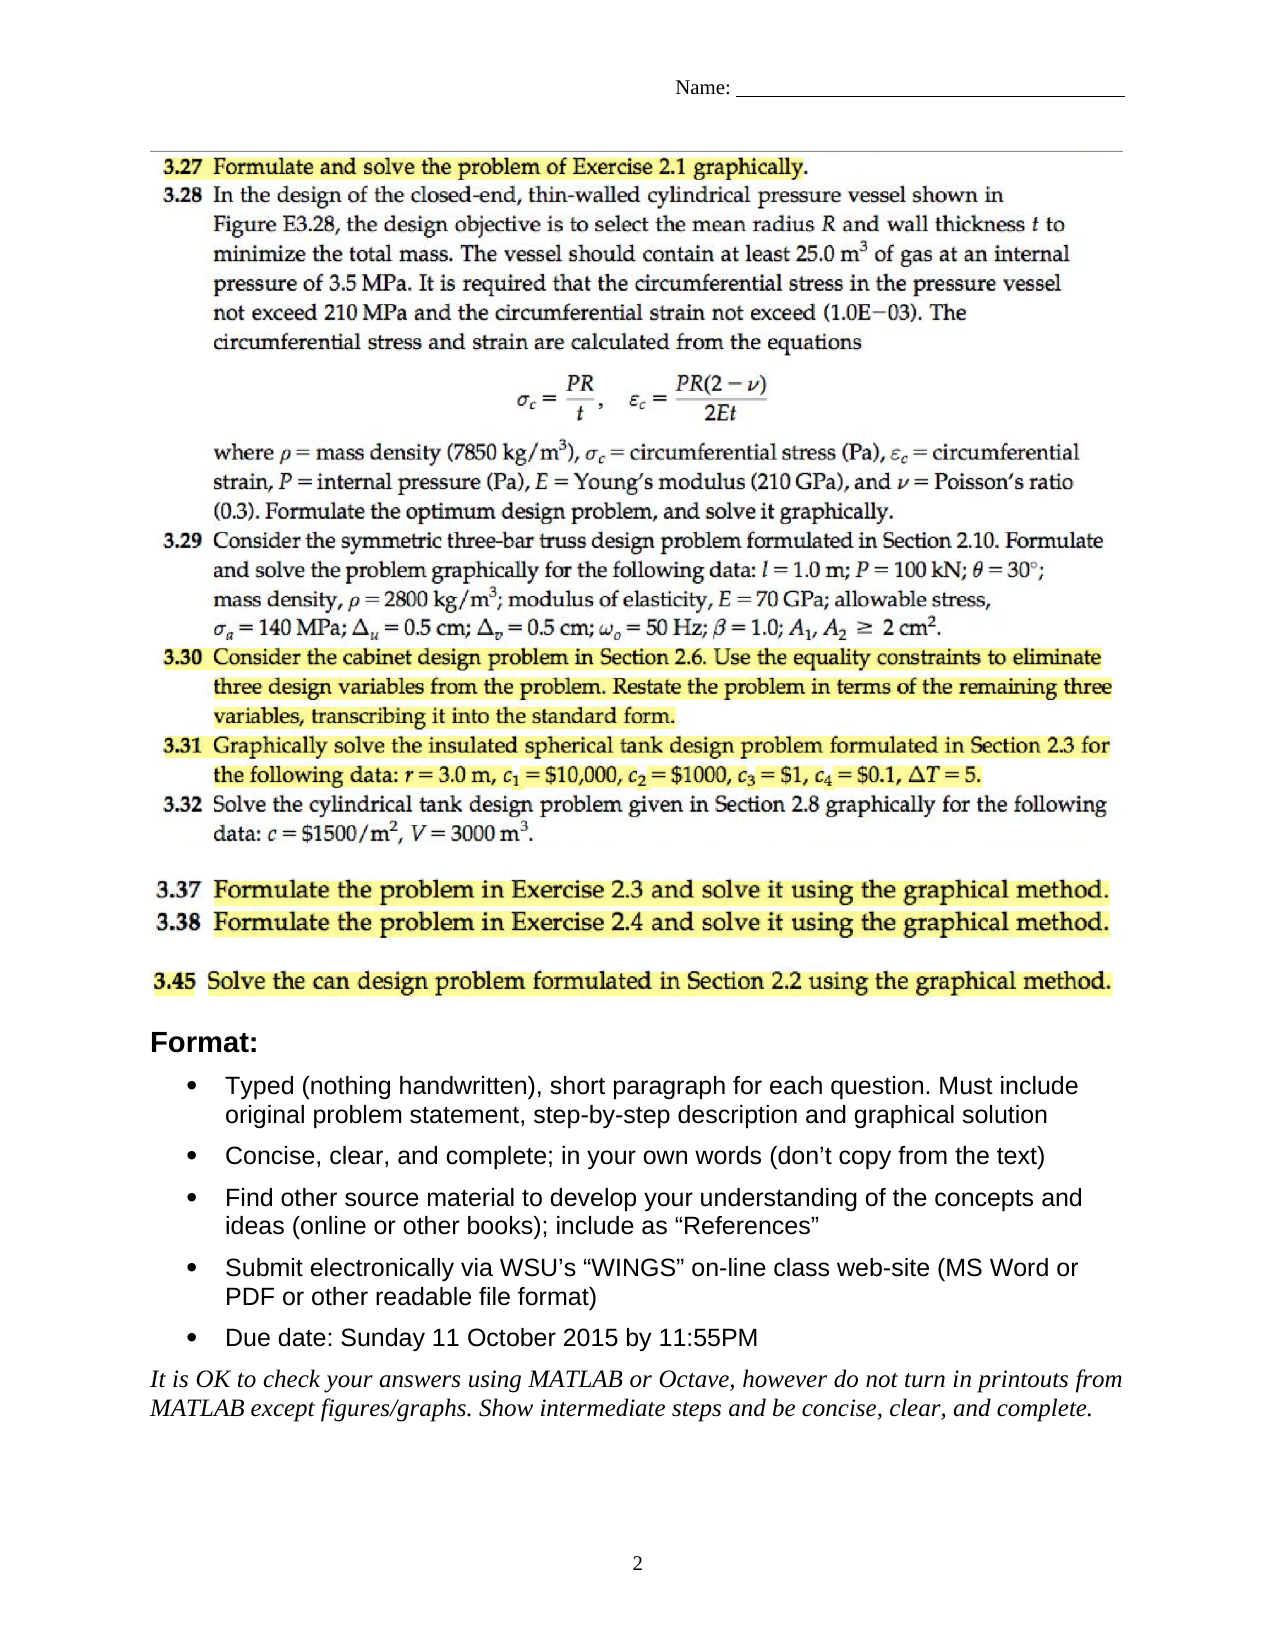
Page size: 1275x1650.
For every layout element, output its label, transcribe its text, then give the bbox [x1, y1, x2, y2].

list Find other source material to develop your understanding of the concepts and ideas (online or other books); include as “References” [187, 1182, 1125, 1240]
list Submit electronically via WSU’s “WINGS” on-line class web-site (MS Word or PDF or other readable file format) [187, 1253, 1125, 1310]
picture [150, 150, 1123, 847]
list Concise, clear, and complete; in your own words (don’t copy from the text) [187, 1141, 1125, 1170]
list Due date: Sunday 11 October 2015 by 11:55PM [187, 1323, 1125, 1352]
text Format: [150, 1025, 1125, 1058]
picture [150, 871, 1125, 942]
picture [150, 966, 1124, 1001]
list Typed (nothing handwritten), short paragraph for each question. Must include original problem statement, step-by-step description and graphical solution [187, 1071, 1125, 1129]
text It is OK to check your answers using MATLAB or Octave, however do not turn in printouts from MATLAB except figures/graphs. Show intermediate steps and be concise, clear, and complete. [150, 1364, 1125, 1422]
